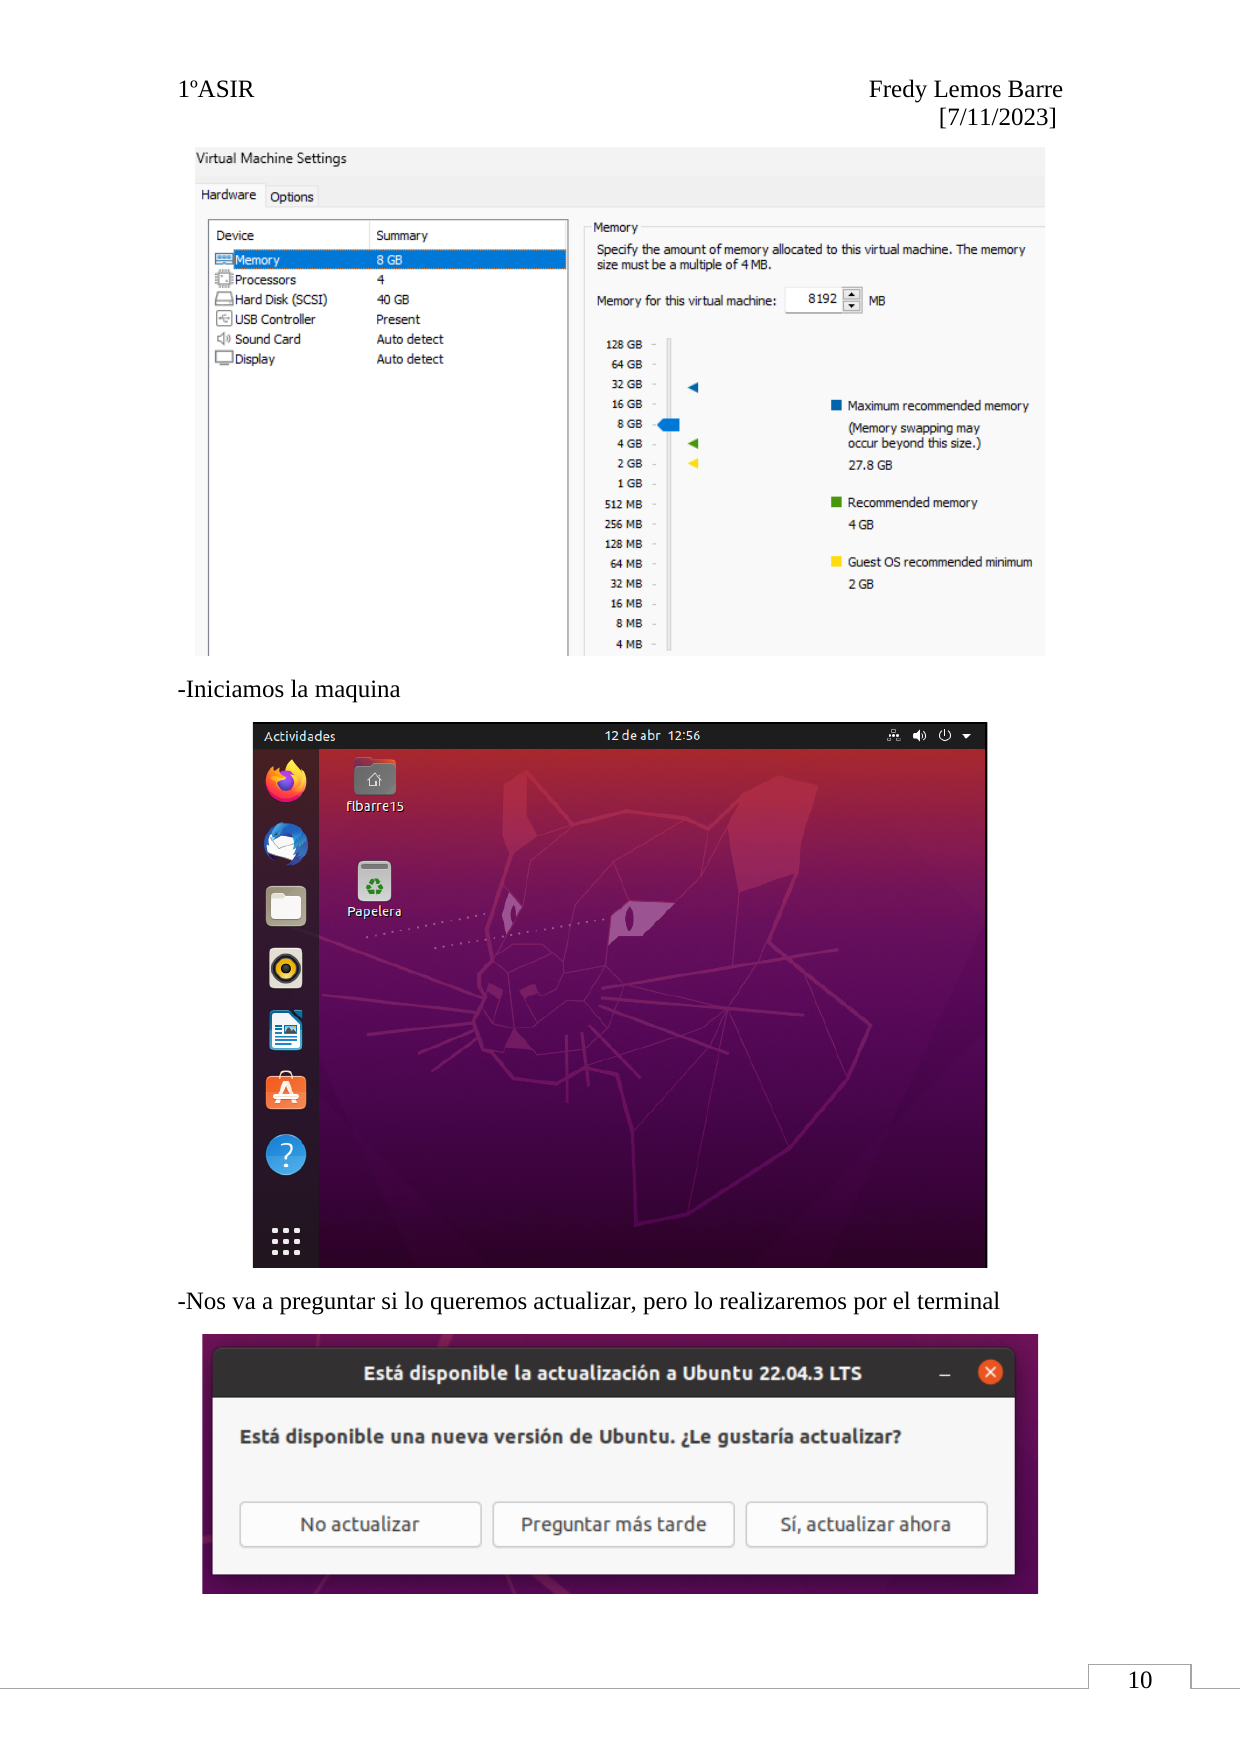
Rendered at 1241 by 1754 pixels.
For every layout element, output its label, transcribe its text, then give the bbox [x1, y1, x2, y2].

picture [202, 1334, 1039, 1594]
text -Nos va a preguntar si lo queremos actualizar, pero lo realizaremos por el terminal [177, 1286, 1063, 1315]
text -Iniciamos la maquina [177, 674, 1063, 703]
picture [195, 147, 1045, 656]
picture [252, 722, 988, 1268]
